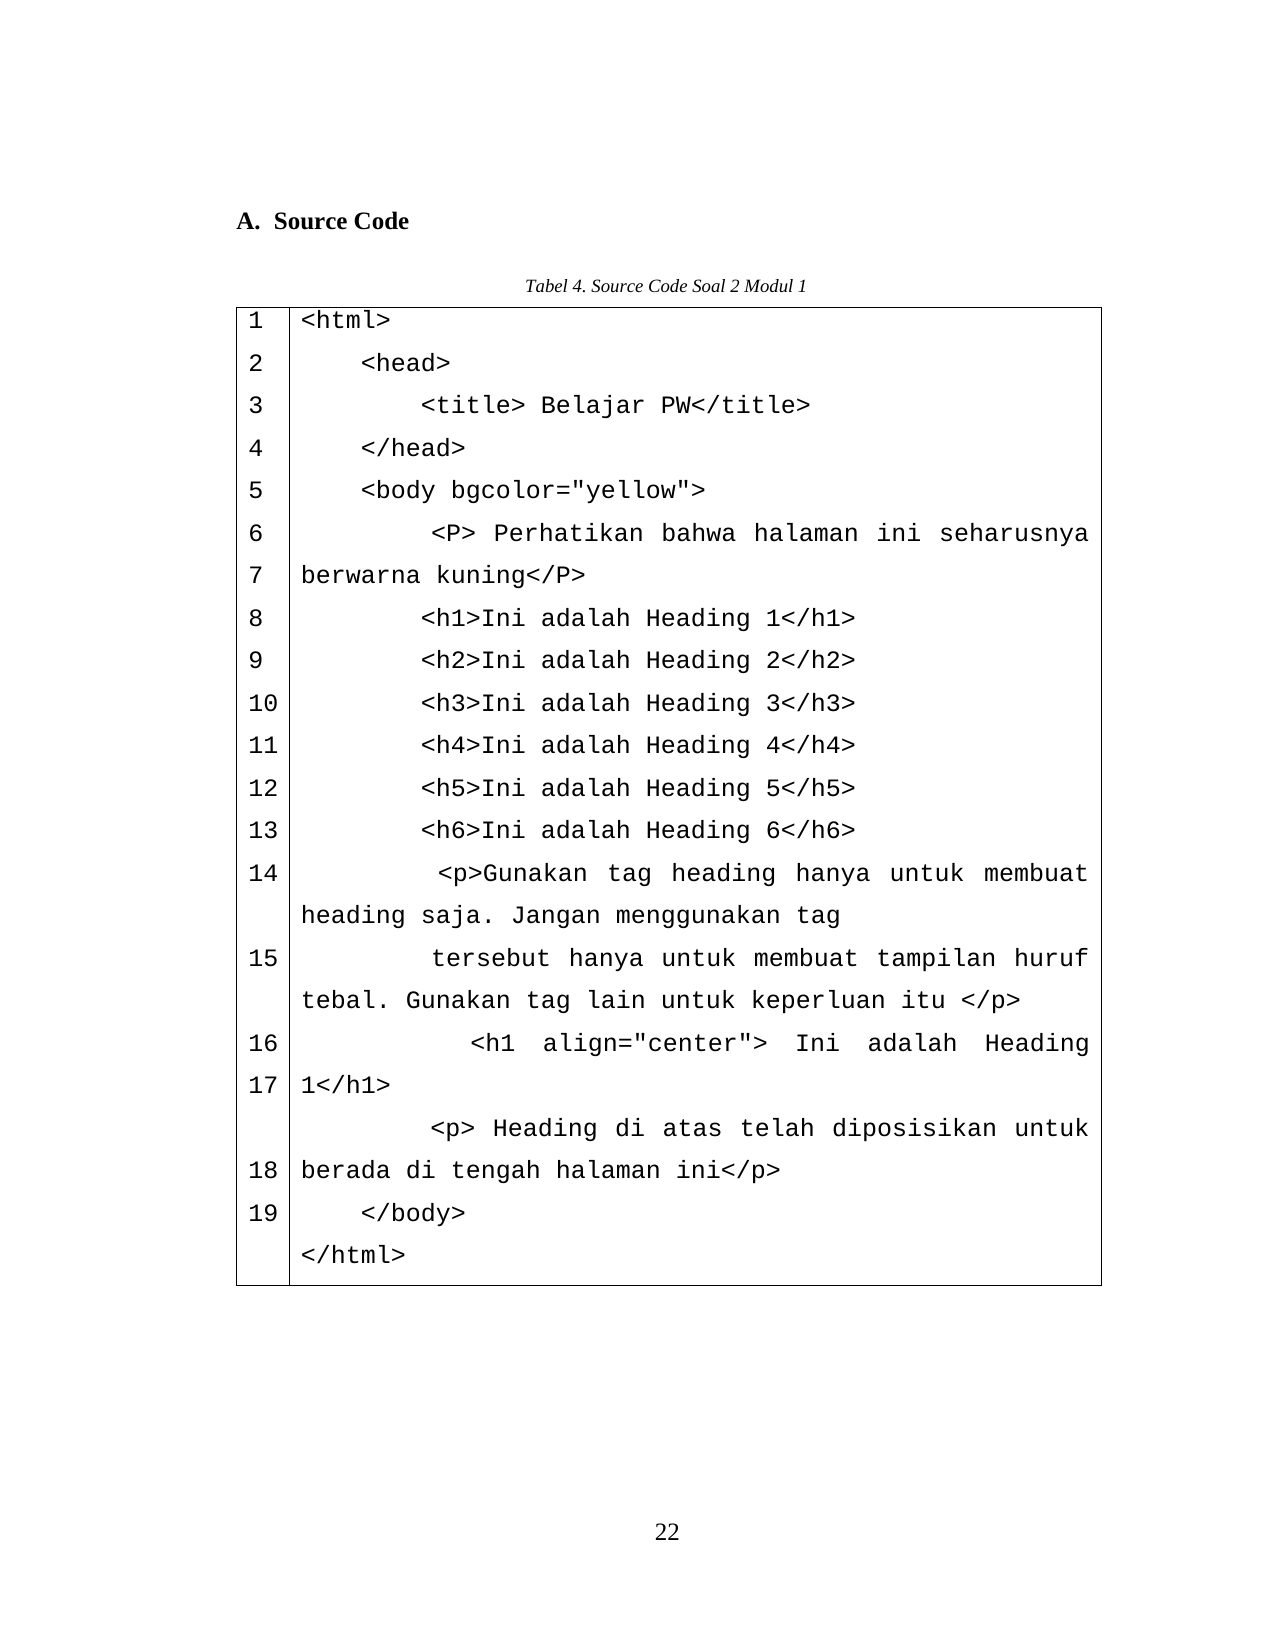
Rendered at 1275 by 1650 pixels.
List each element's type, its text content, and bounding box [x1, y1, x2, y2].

subtitle Source Code [236, 206, 1098, 235]
text Tabel 4. Source Code Soal 2 Modul 1 [236, 274, 1098, 296]
table_header 1 2 3 4 5 6 7 8 9 10 11 12 13 14 15 16 17 18 19 [237, 308, 289, 1285]
